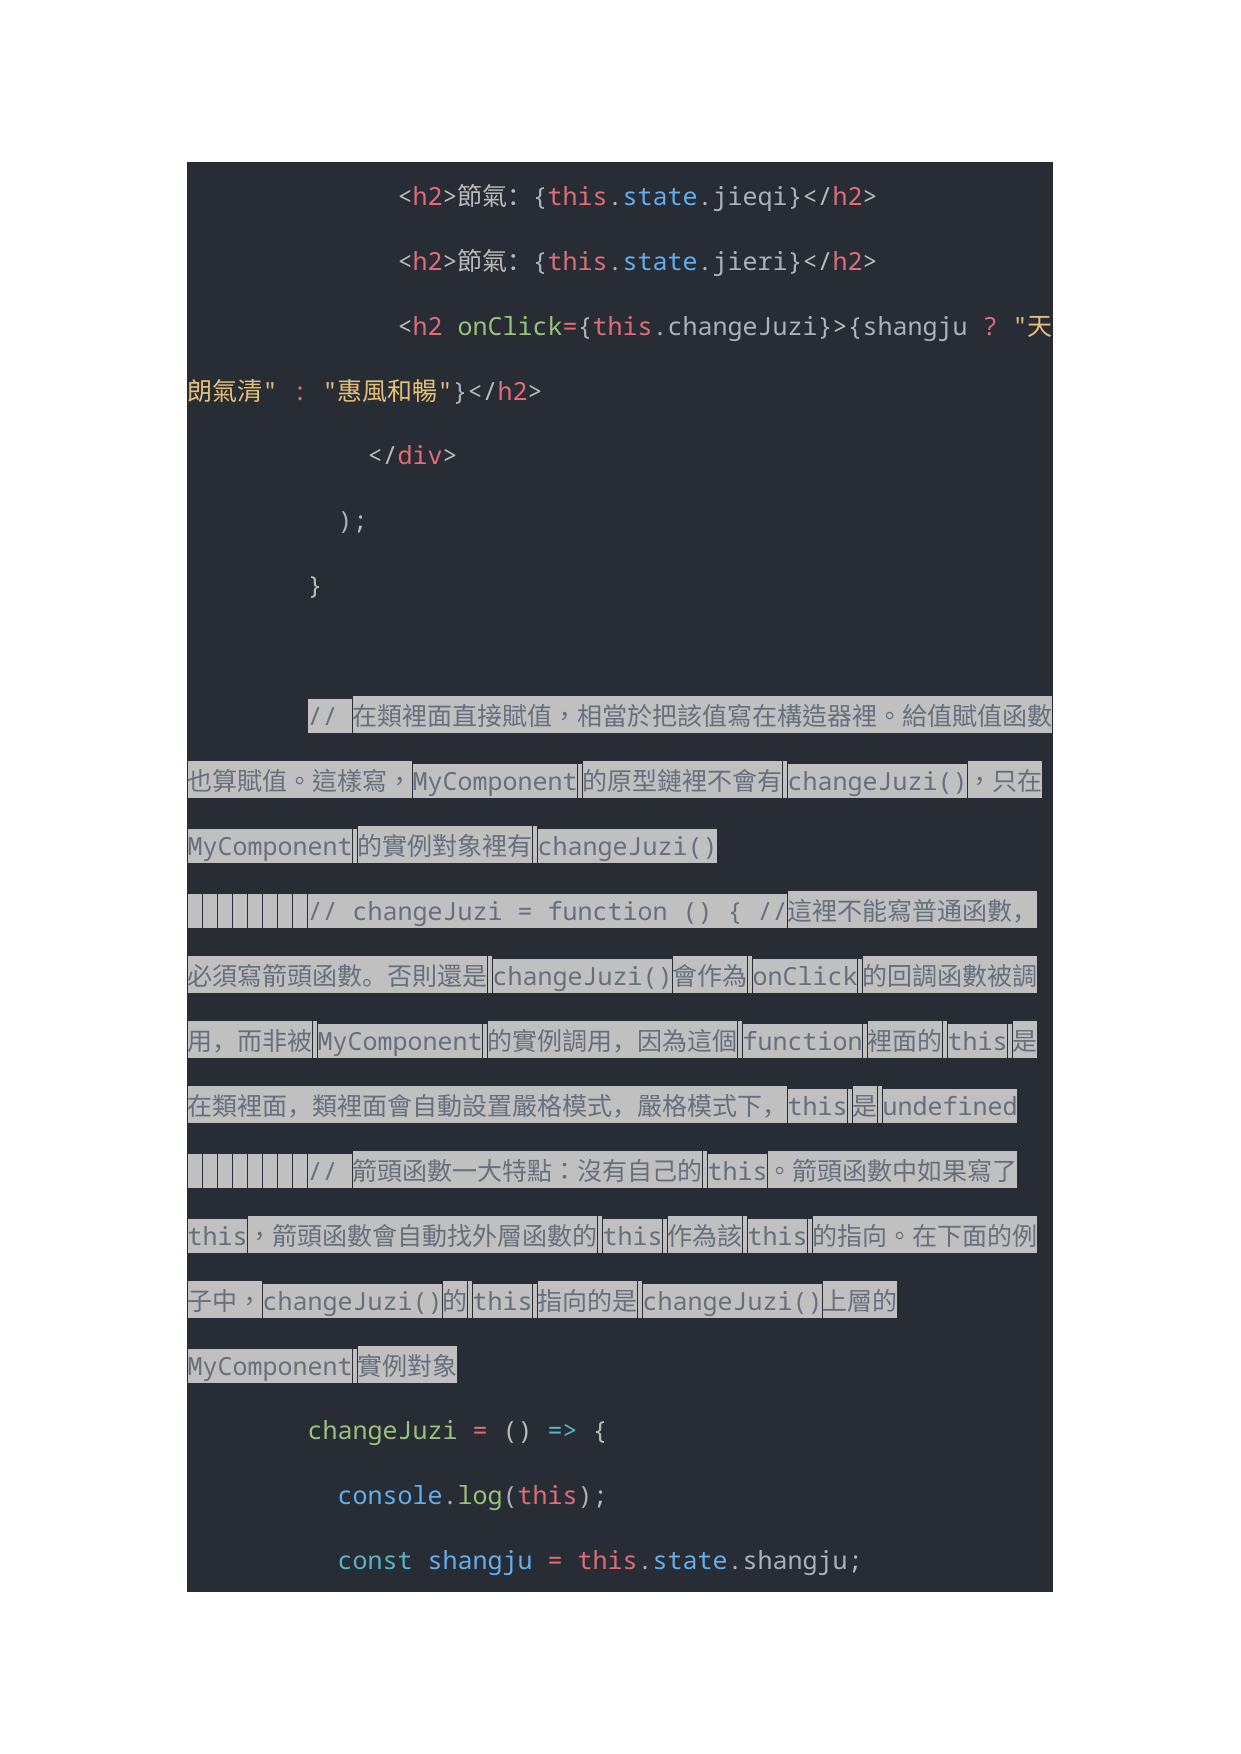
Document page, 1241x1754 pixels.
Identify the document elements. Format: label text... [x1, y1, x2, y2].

text console.log(this); [187, 1462, 1053, 1527]
text <h2 onClick={this.changeJuzi}>{shangju ? "天朗氣清" : "惠風和暢"}</h2> [187, 292, 1053, 422]
text // changeJuzi = function () { //這裡不能寫普通函數，必須寫箭頭函數。否則還是changeJuzi()會作為onClick的回調函數被調用，而非被MyComponent的實例調用，因為這個function裡面的this是在類裡面，類裡面會自動設置嚴格模式，嚴格模式下，this是undefined [187, 877, 1053, 1137]
text // 箭頭函數一大特點：沒有自己的this。箭頭函數中如果寫了this，箭頭函數會自動找外層函數的this作為該this的指向。在下面的例子中，changeJuzi()的this指向的是changeJuzi()上層的MyComponent實例對象 [187, 1137, 1053, 1397]
text const shangju = this.state.shangju; [187, 1527, 1053, 1592]
text // 在類裡面直接賦值，相當於把該值寫在構造器裡。給值賦值函數也算賦值。這樣寫，MyComponent的原型鏈裡不會有changeJuzi()，只在MyComponent的實例對象裡有changeJuzi() [187, 682, 1053, 877]
text } [187, 552, 1053, 617]
text <h2>節氣：{this.state.jieri}</h2> [187, 227, 1053, 292]
text </div> [187, 422, 1053, 487]
text changeJuzi = () => { [187, 1397, 1053, 1462]
text <h2>節氣：{this.state.jieqi}</h2> [187, 162, 1053, 227]
text ); [187, 487, 1053, 552]
